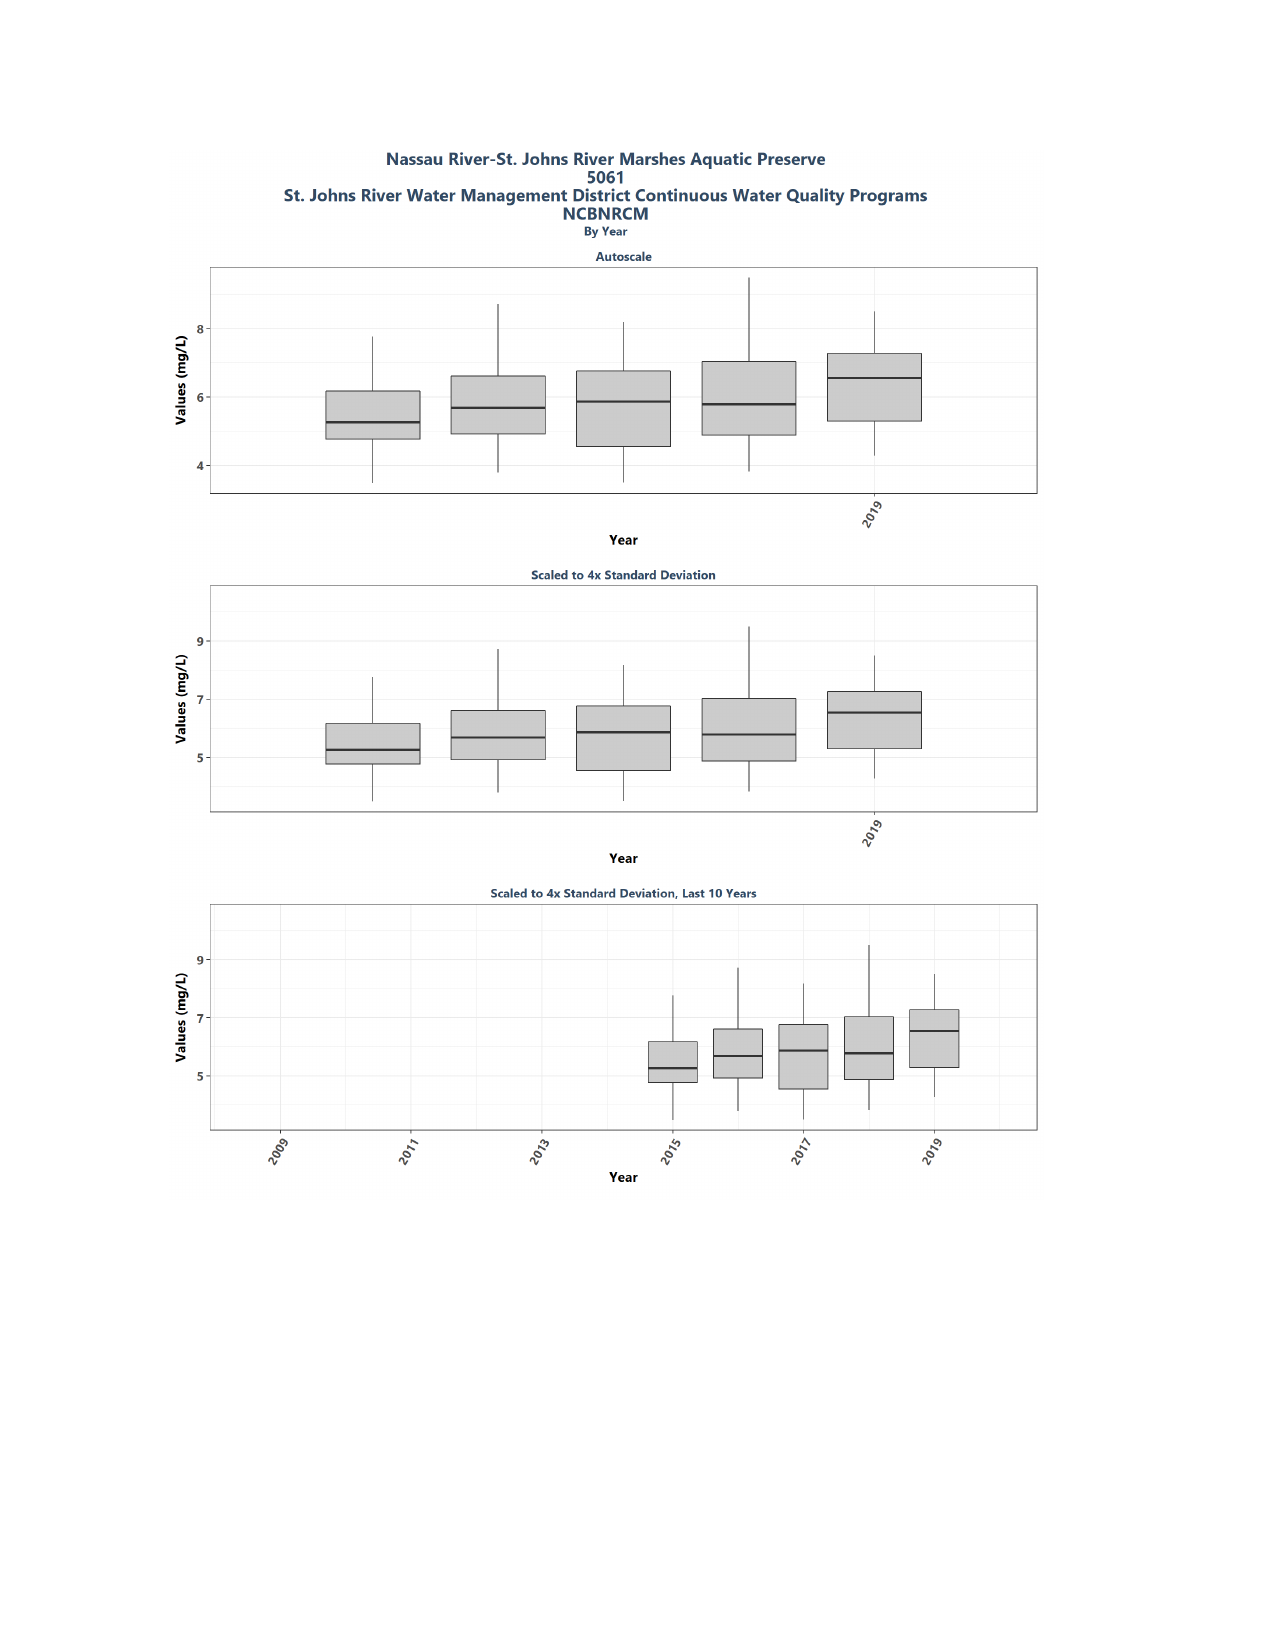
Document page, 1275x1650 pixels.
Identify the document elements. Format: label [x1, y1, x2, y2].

picture [168, 150, 1044, 1200]
